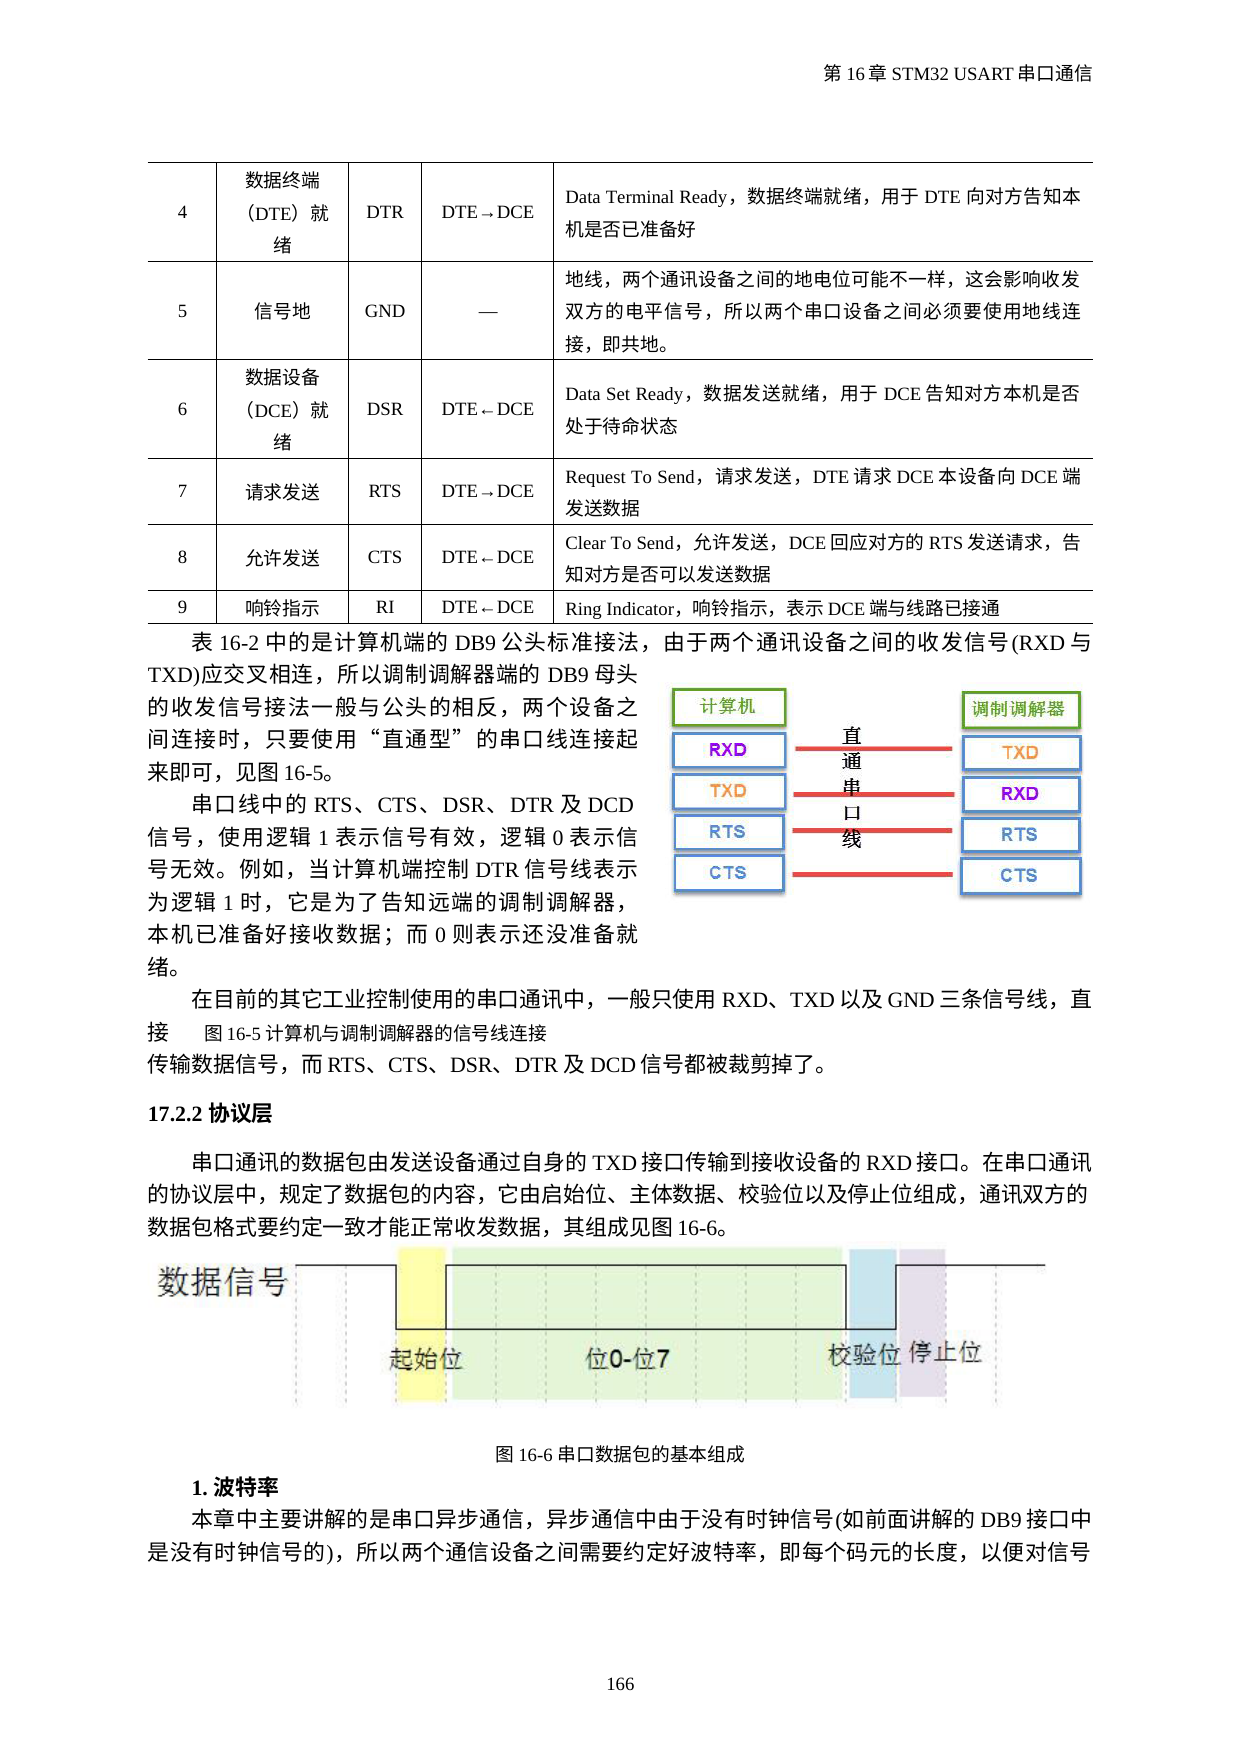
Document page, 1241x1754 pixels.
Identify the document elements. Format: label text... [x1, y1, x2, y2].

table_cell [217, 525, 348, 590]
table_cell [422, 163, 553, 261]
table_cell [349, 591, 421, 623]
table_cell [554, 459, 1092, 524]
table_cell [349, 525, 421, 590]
list 波特率 [191, 1469, 1092, 1502]
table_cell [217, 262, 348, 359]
text 在目前的其它工业控制使用的串口通讯中，一般只使用RXD、TXD以及GND三条信号线，直接 图16-5 计算机与调制调解器的信号线连接 [148, 982, 1092, 1047]
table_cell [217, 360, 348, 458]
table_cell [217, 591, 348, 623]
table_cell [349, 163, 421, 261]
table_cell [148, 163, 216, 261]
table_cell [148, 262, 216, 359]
subtitle 协议层 [148, 1096, 1092, 1128]
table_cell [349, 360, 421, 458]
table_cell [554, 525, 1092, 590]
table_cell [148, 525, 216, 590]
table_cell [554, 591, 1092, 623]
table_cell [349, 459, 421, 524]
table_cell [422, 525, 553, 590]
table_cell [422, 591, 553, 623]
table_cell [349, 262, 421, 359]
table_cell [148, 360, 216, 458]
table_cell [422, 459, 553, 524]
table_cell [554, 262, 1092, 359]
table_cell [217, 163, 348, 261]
text 表16-2中的是计算机端的DB9公头标准接法，由于两个通讯设备之间的收发信号(RXD与TXD)应交叉相连，所以调制调解器端的DB9母头的收发信号接法一般与公头的相反，两个设备之间连接时，只要使用“直通型”的串口线连接起来即可，见图16-5。 [148, 624, 1092, 787]
text 串口通讯的数据包由发送设备通过自身的TXD接口传输到接收设备的RXD接口。在串口通讯的协议层中，规定了数据包的内容，它由启始位、主体数据、校验位以及停止位组成，通讯双方的数据包格式要约定一致才能正常收发数据，其组成见图16-6。 [148, 1144, 1092, 1241]
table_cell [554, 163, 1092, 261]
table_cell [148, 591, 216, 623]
text 图16-6 串口数据包的基本组成 [148, 1437, 1092, 1469]
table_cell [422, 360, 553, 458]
text 串口线中的RTS、CTS、DSR、DTR及DCD信号，使用逻辑1表示信号有效，逻辑0表示信号无效。例如，当计算机端控制DTR信号线表示为逻辑1时，它是为了告知远端的调制调解器，本机已准备好接收数据；而0则表示还没准备就绪。 [148, 787, 1092, 982]
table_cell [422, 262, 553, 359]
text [148, 1502, 1092, 1567]
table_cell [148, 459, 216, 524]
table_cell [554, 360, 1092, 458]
text 传输数据信号，而RTS、CTS、DSR、DTR 及DCD信号都被裁剪掉了。 [148, 1047, 1092, 1079]
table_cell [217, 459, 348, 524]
